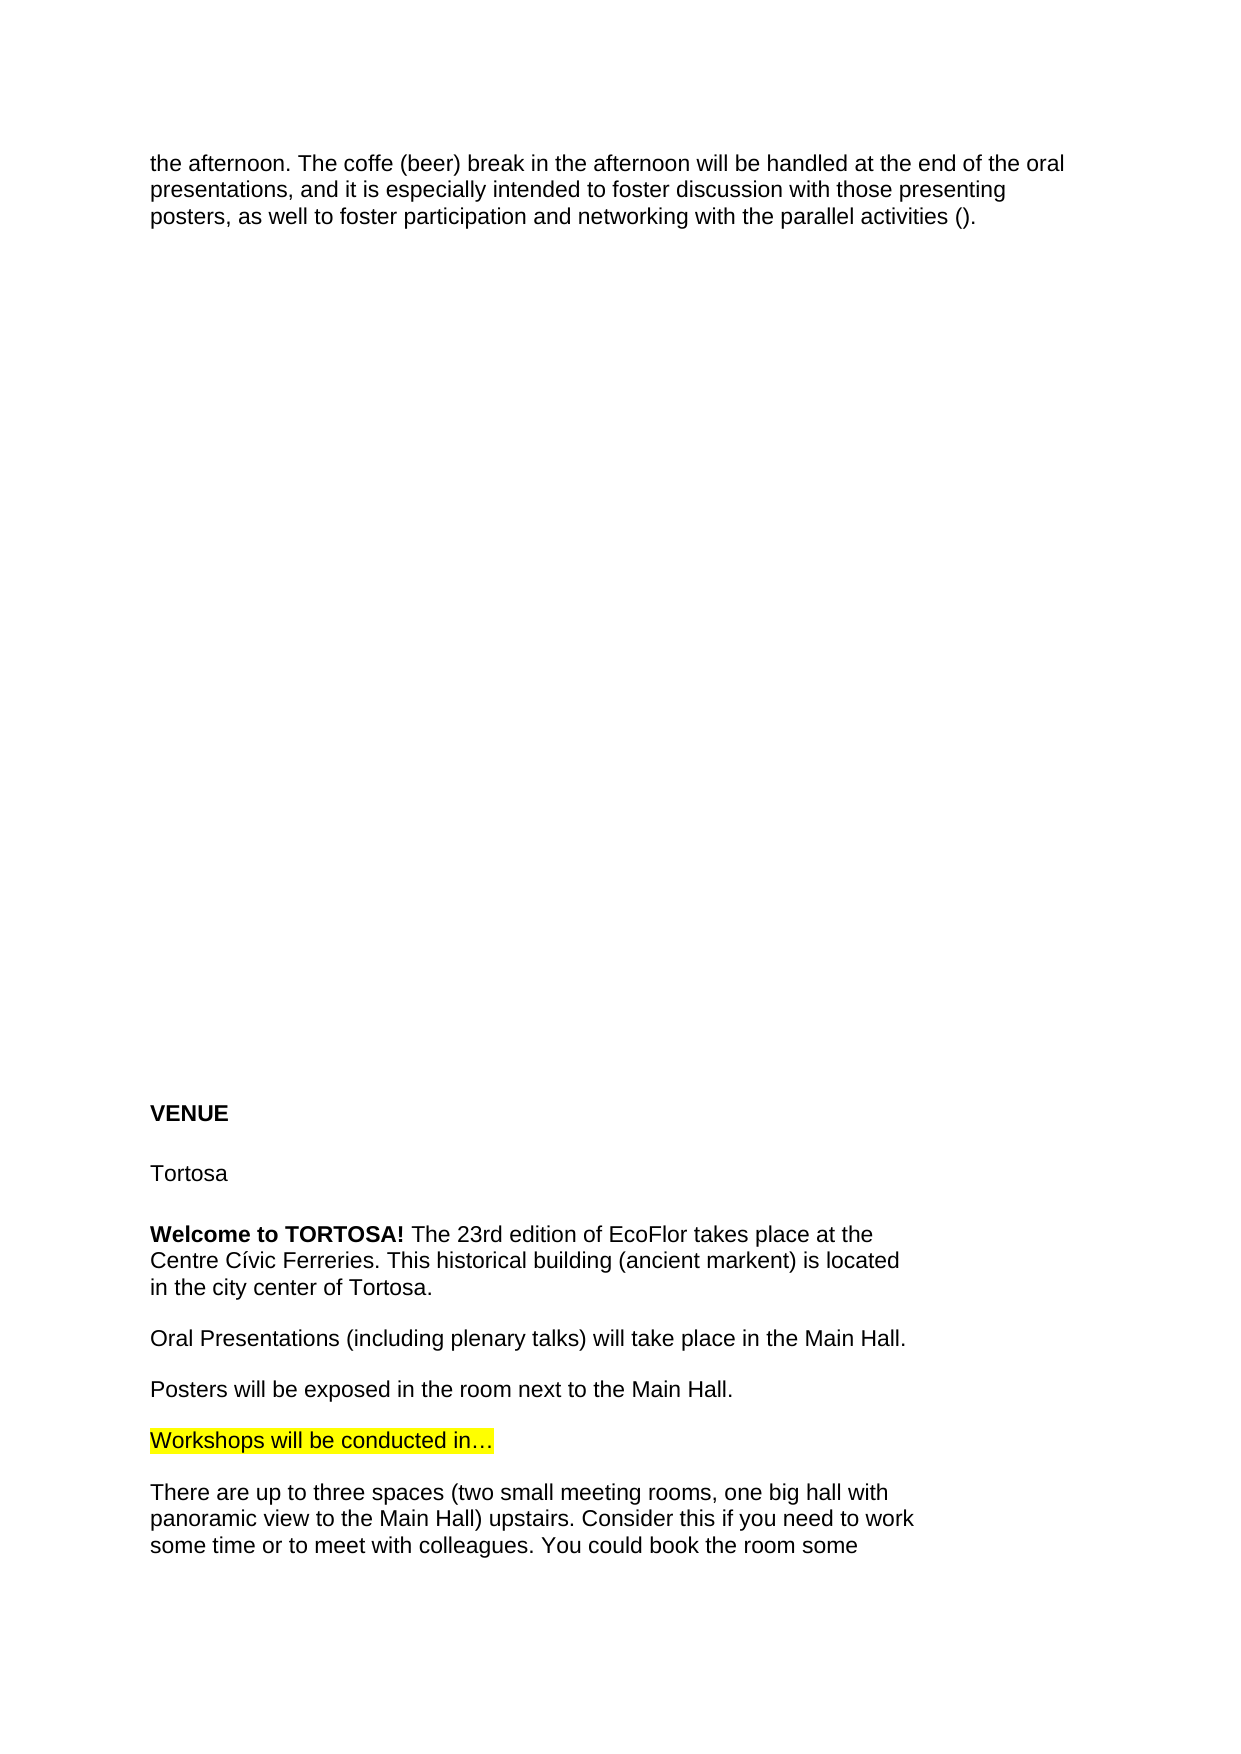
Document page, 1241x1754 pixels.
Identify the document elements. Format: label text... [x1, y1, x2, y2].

text Tortosa [150, 1160, 1090, 1187]
text Workshops will be conducted in… [150, 1427, 915, 1454]
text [150, 1479, 915, 1558]
text Oral Presentations (including plenary talks) will take place in the Main Hall. [150, 1325, 915, 1351]
text Welcome to TORTOSA! The 23rd edition of EcoFlor takes place at the Centre Cívic Ferreries. This historical building (ancient markent) is located in the city center of Tortosa. [150, 1221, 915, 1300]
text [150, 150, 1090, 229]
text VENUE [150, 1100, 1090, 1126]
text Posters will be exposed in the room next to the Main Hall. [150, 1376, 915, 1402]
